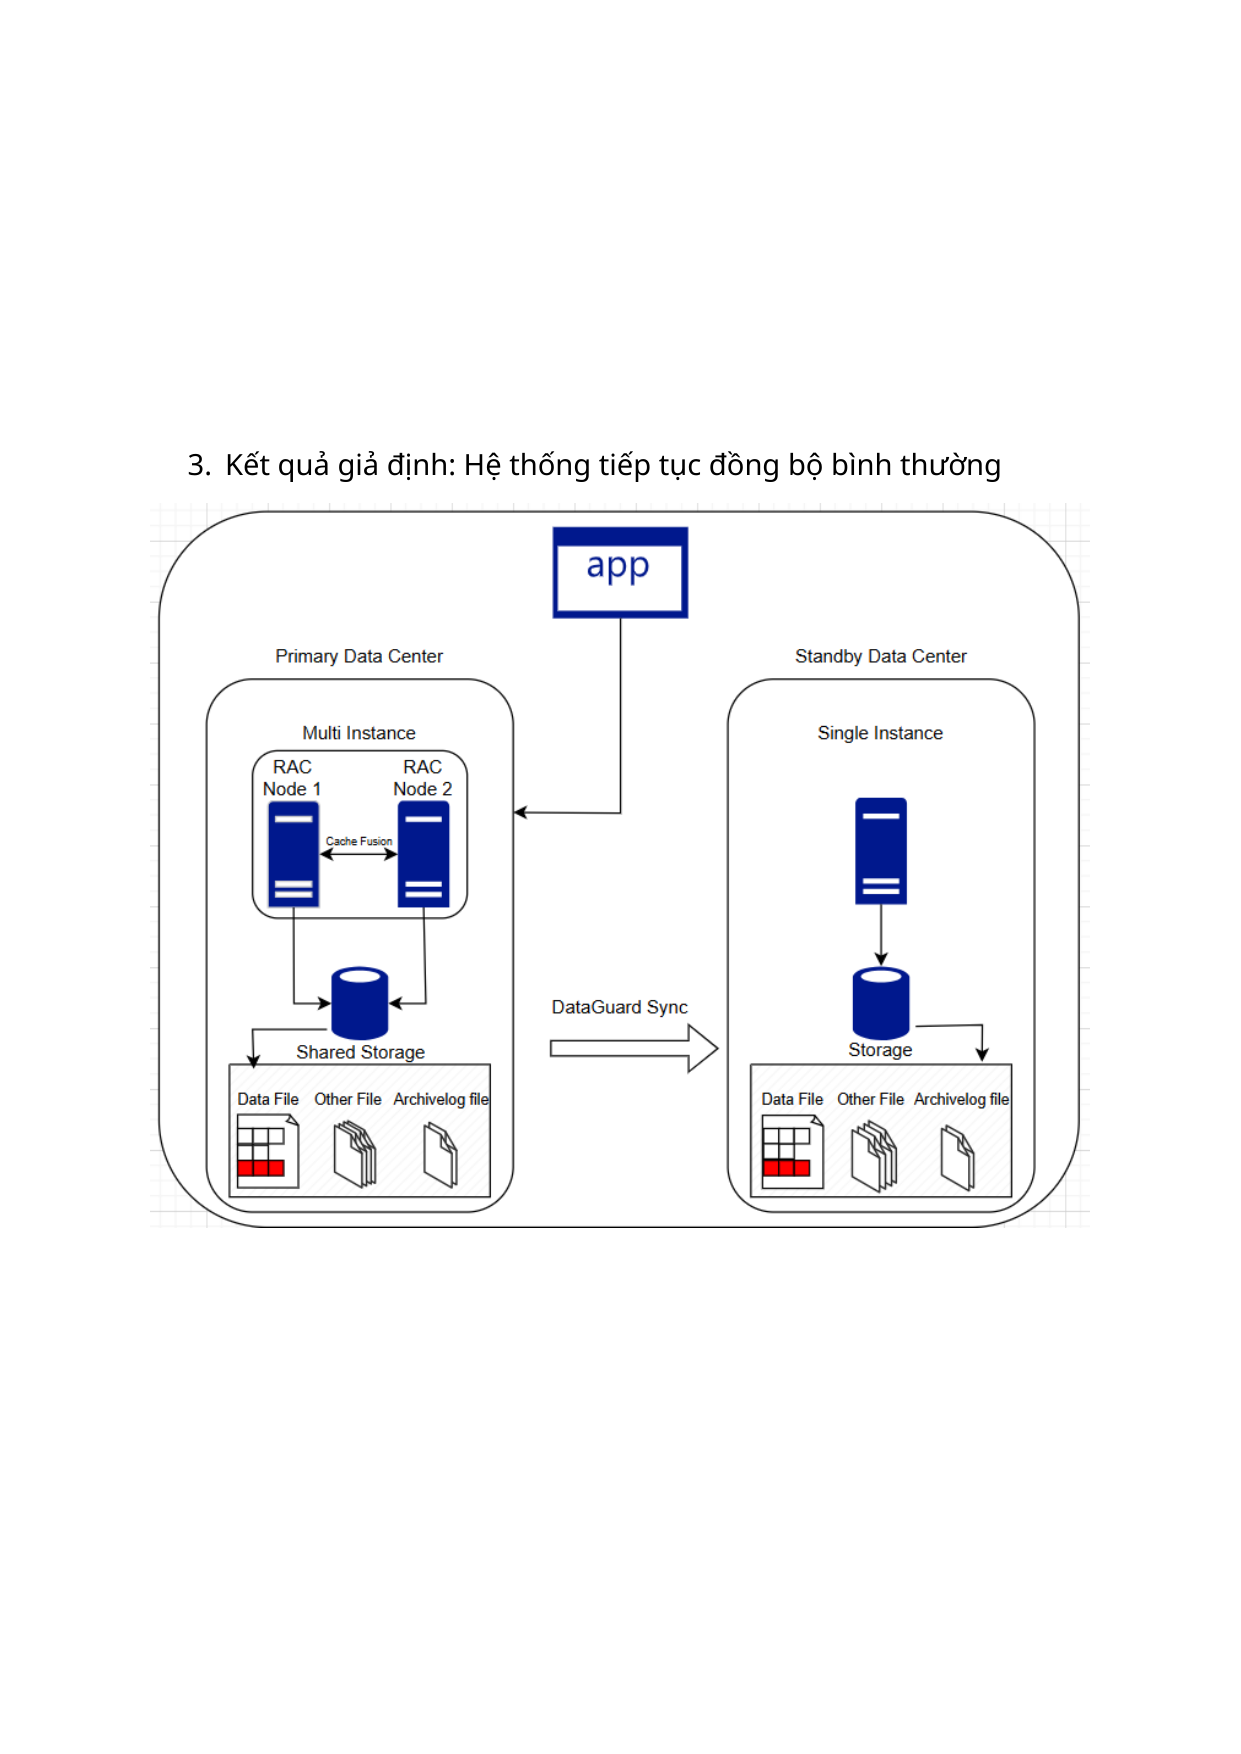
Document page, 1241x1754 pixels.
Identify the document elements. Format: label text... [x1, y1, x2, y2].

picture [150, 503, 1090, 1228]
list Kết quả giả định: Hệ thống tiếp tục đồng bộ bình thường [187, 444, 1090, 484]
